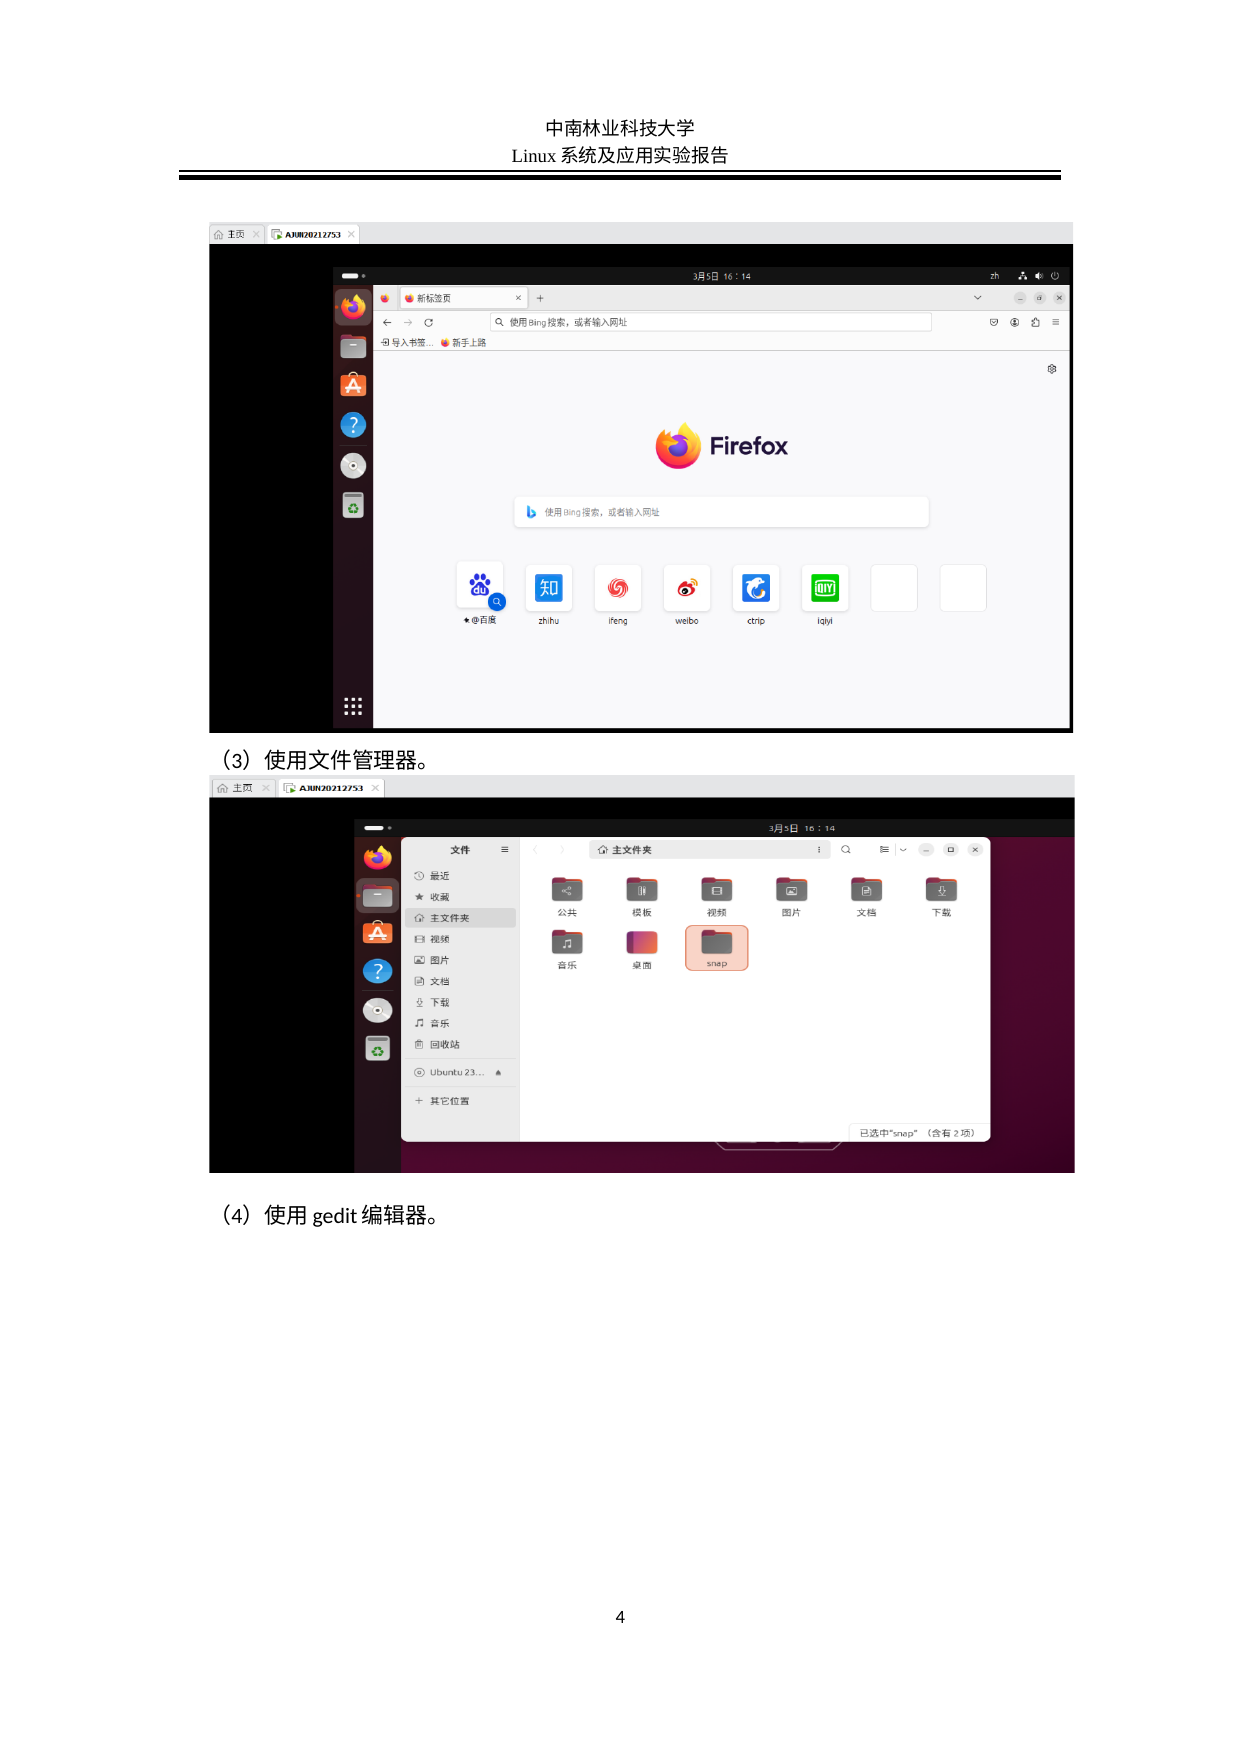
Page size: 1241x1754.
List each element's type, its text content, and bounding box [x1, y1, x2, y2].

text （3）使用文件管理器。 [209, 743, 1053, 775]
picture [209, 222, 1074, 733]
picture [209, 775, 1075, 1173]
text （4）使用gedit编辑器。 [209, 1198, 1053, 1230]
